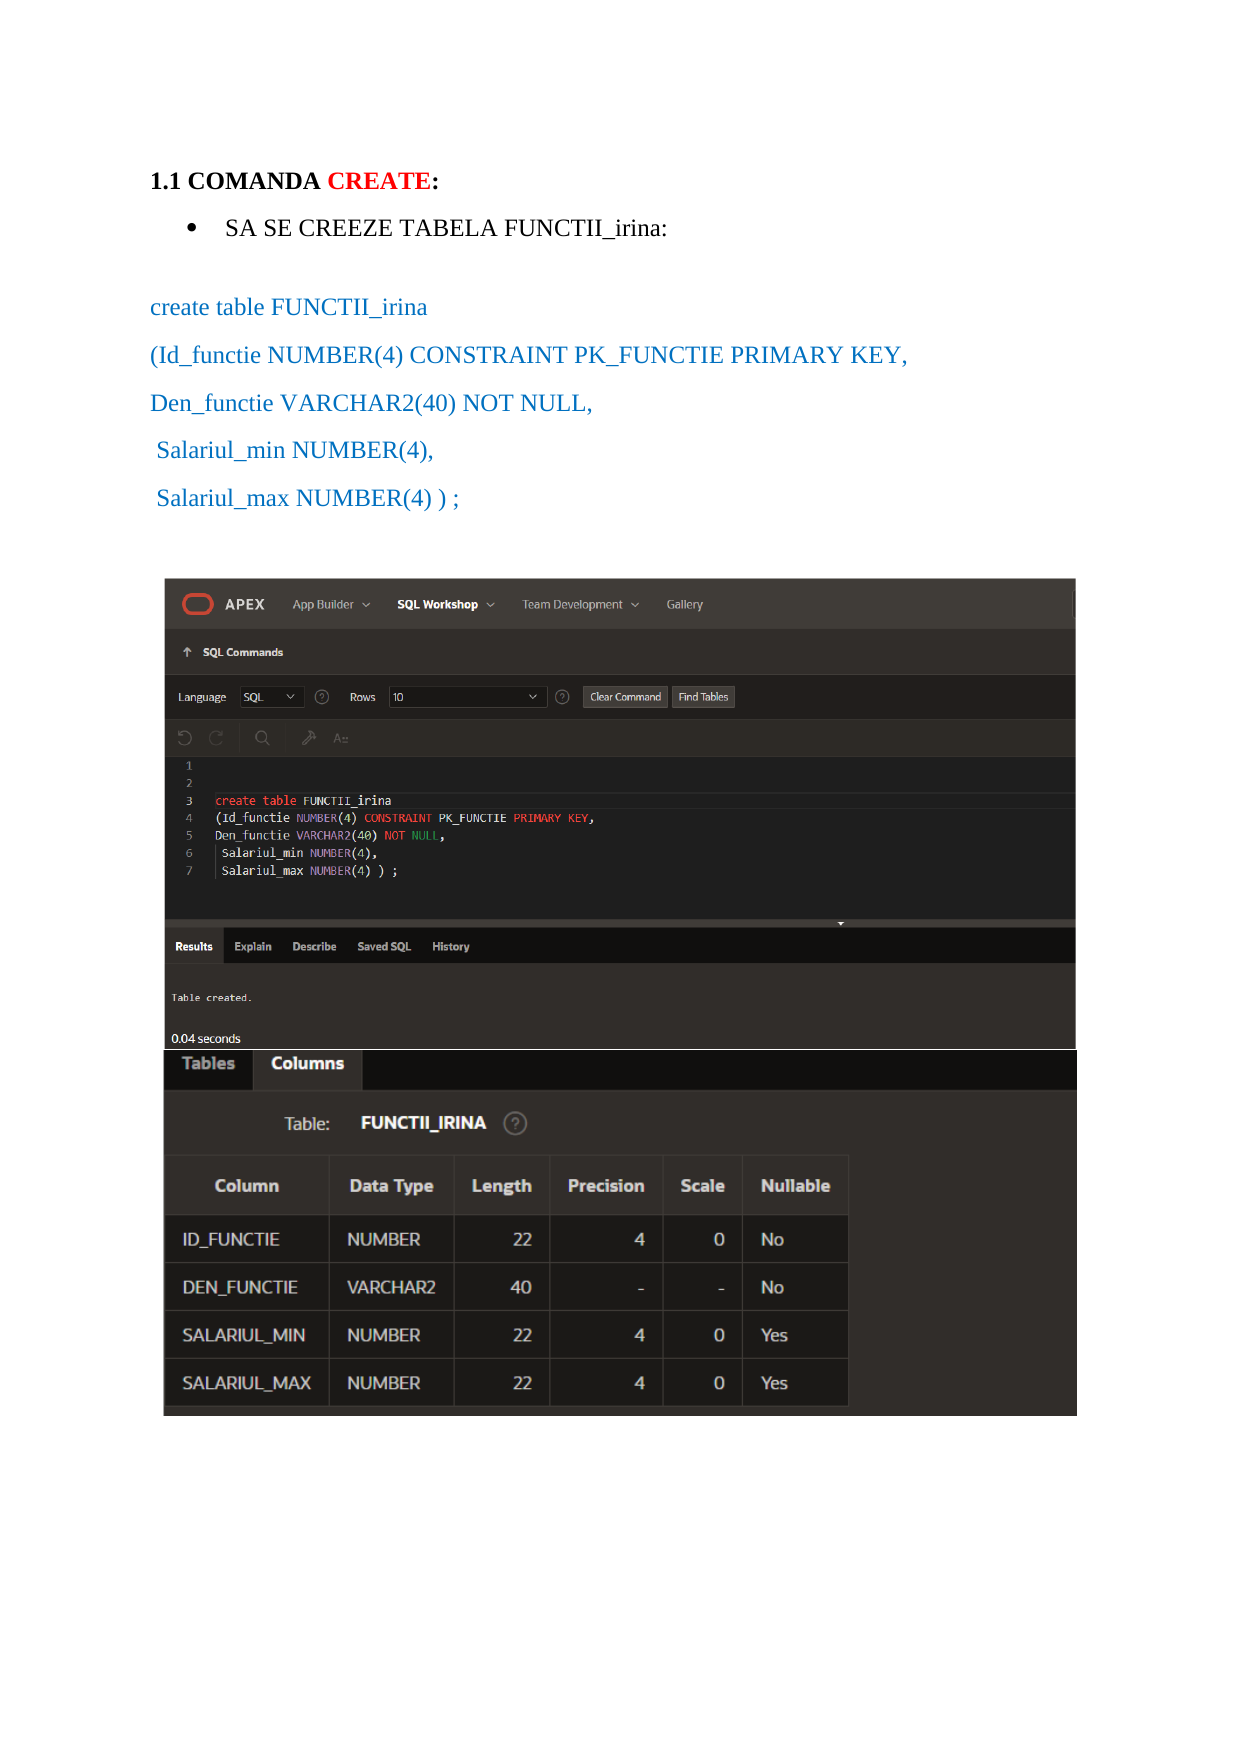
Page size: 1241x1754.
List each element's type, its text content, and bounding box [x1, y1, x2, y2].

text Salariul_max NUMBER(4) ) ; [150, 483, 1090, 512]
text Den_functie VARCHAR2(40) NOT NULL, [150, 388, 1090, 416]
text (Id_functie NUMBER(4) CONSTRAINT PK_FUNCTIE PRIMARY KEY, [150, 340, 1090, 369]
text 1.1 COMANDA CREATE: [150, 166, 1090, 194]
list SA SE CREEZE TABELA FUNCTII_irina: [187, 213, 1090, 242]
picture [163, 1050, 1077, 1416]
text create table FUNCTII_irina [150, 292, 1090, 321]
text Salariul_min NUMBER(4), [150, 435, 1090, 464]
picture [164, 578, 1076, 1049]
